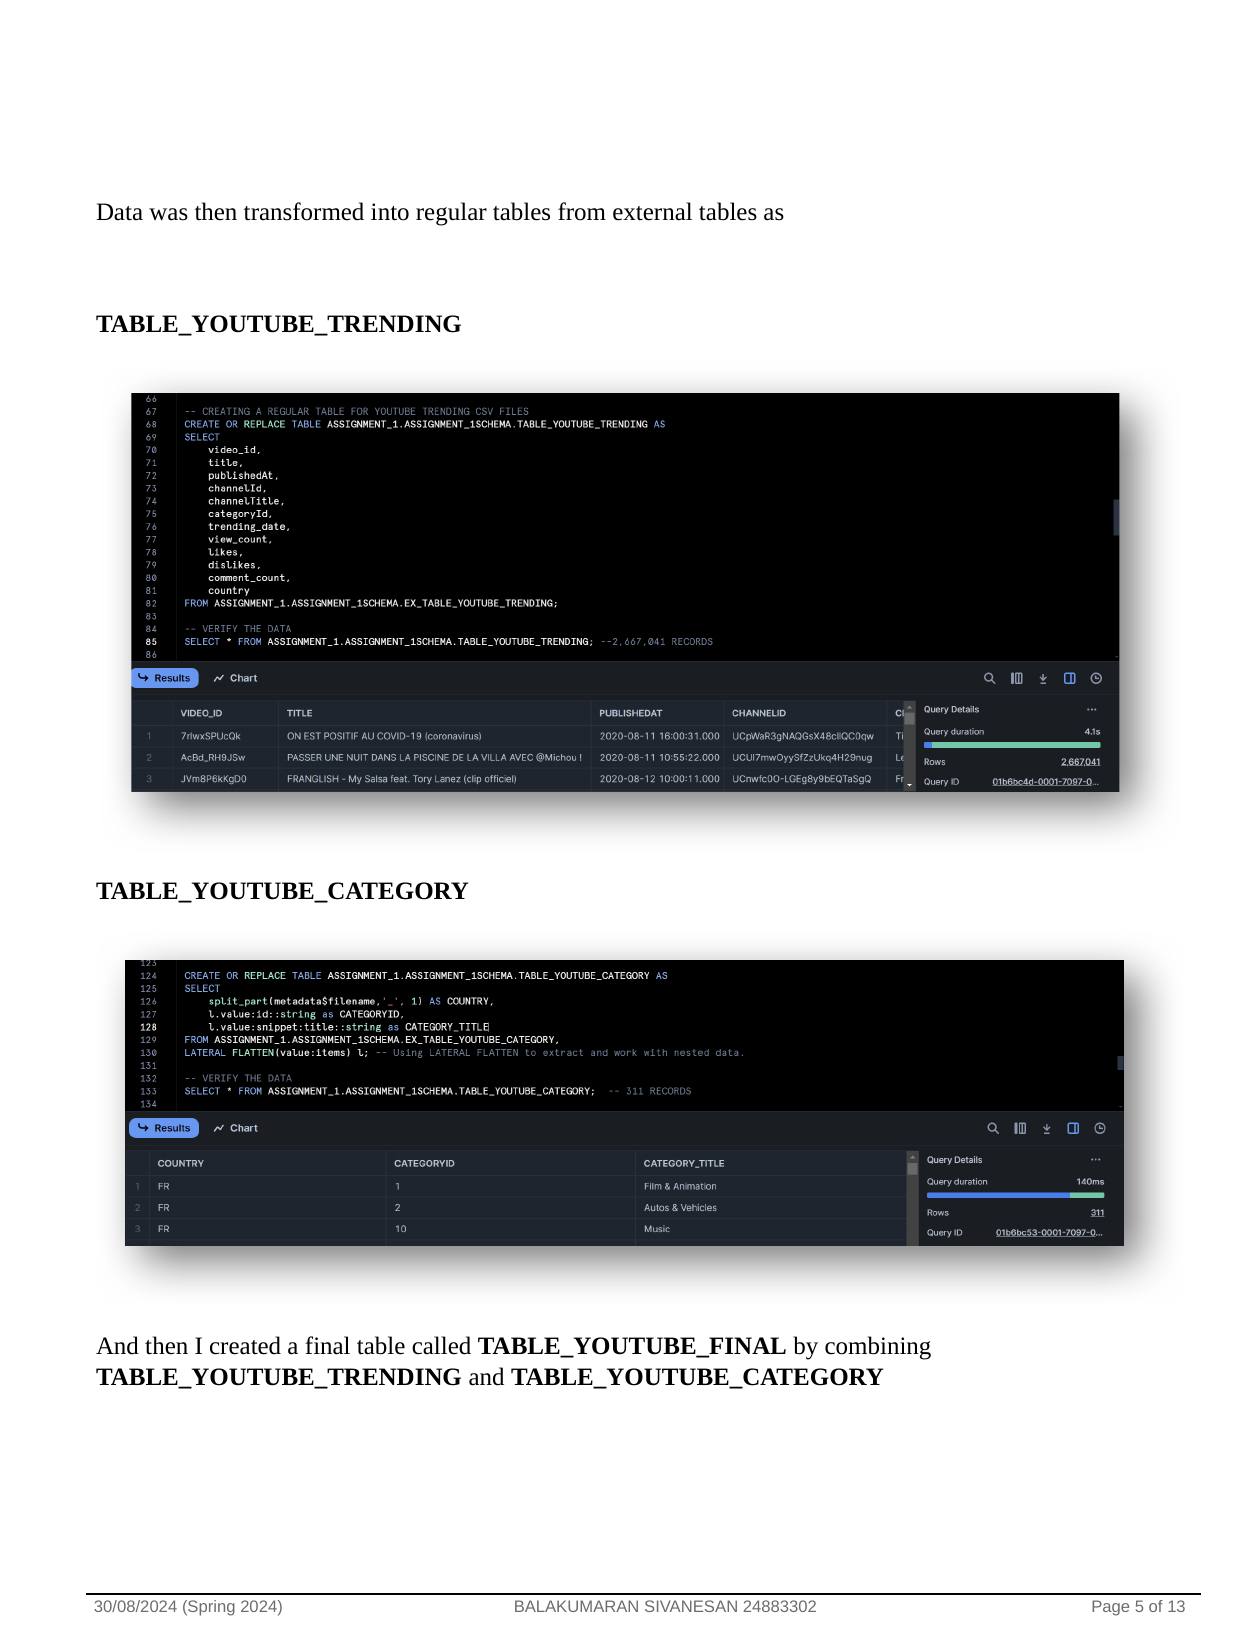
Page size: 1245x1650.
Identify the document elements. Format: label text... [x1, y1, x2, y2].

picture [125, 960, 1124, 1246]
text TABLE_YOUTUBE_CATEGORY [96, 876, 1186, 905]
text And then I created a final table called TABLE_YOUTUBE_FINAL by combining TABLE_YOUTUBE_TRENDING and TABLE_YOUTUBE_CATEGORY [96, 1331, 1186, 1391]
text TABLE_YOUTUBE_TRENDING [96, 309, 1186, 338]
text Data was then transformed into regular tables from external tables as [96, 197, 1186, 226]
picture [131, 393, 1120, 792]
